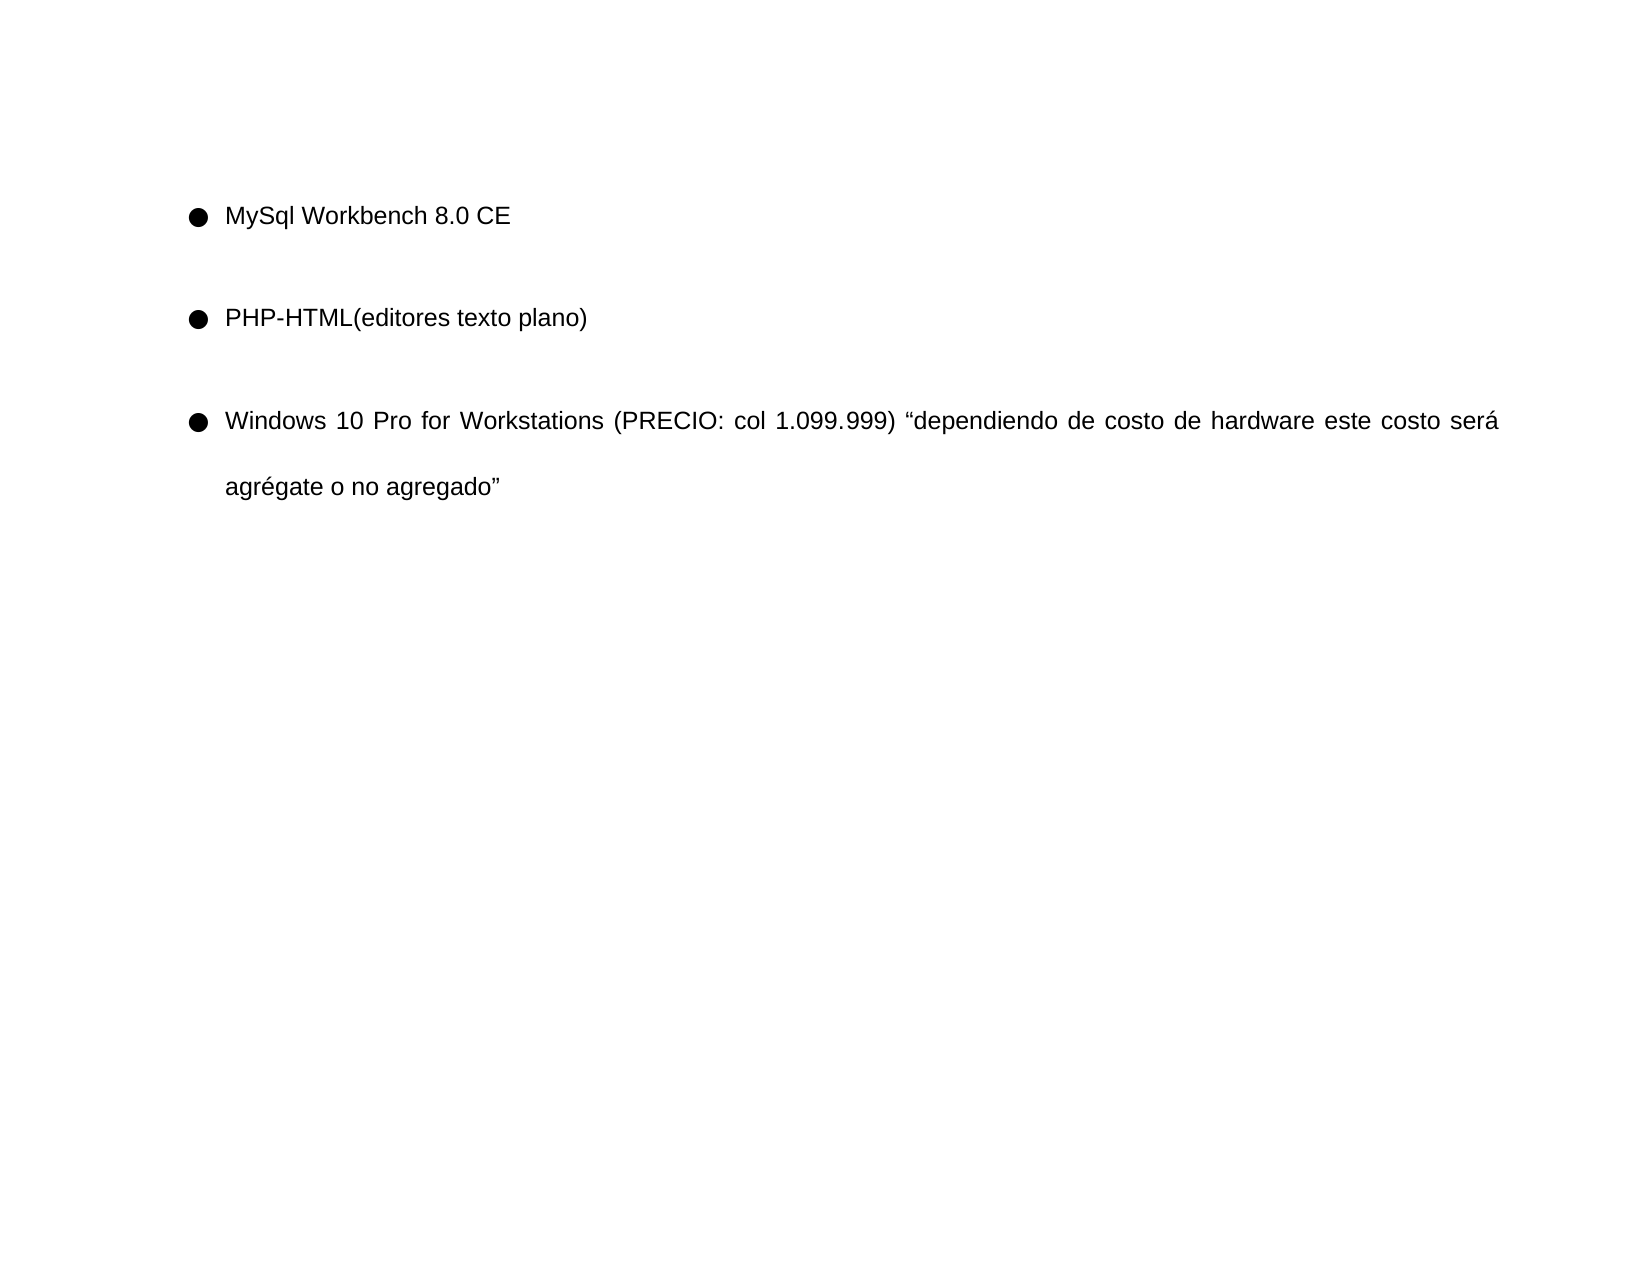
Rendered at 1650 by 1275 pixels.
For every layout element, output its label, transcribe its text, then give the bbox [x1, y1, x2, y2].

list PHP-HTML(editores texto plano) [187, 290, 1500, 341]
list MySql Workbench 8.0 CE [187, 187, 1500, 238]
list Windows 10 Pro for Workstations (PRECIO: col 1.099.999) “dependiendo de costo de hardware este costo será agrégate o no agregado” [187, 392, 1500, 501]
